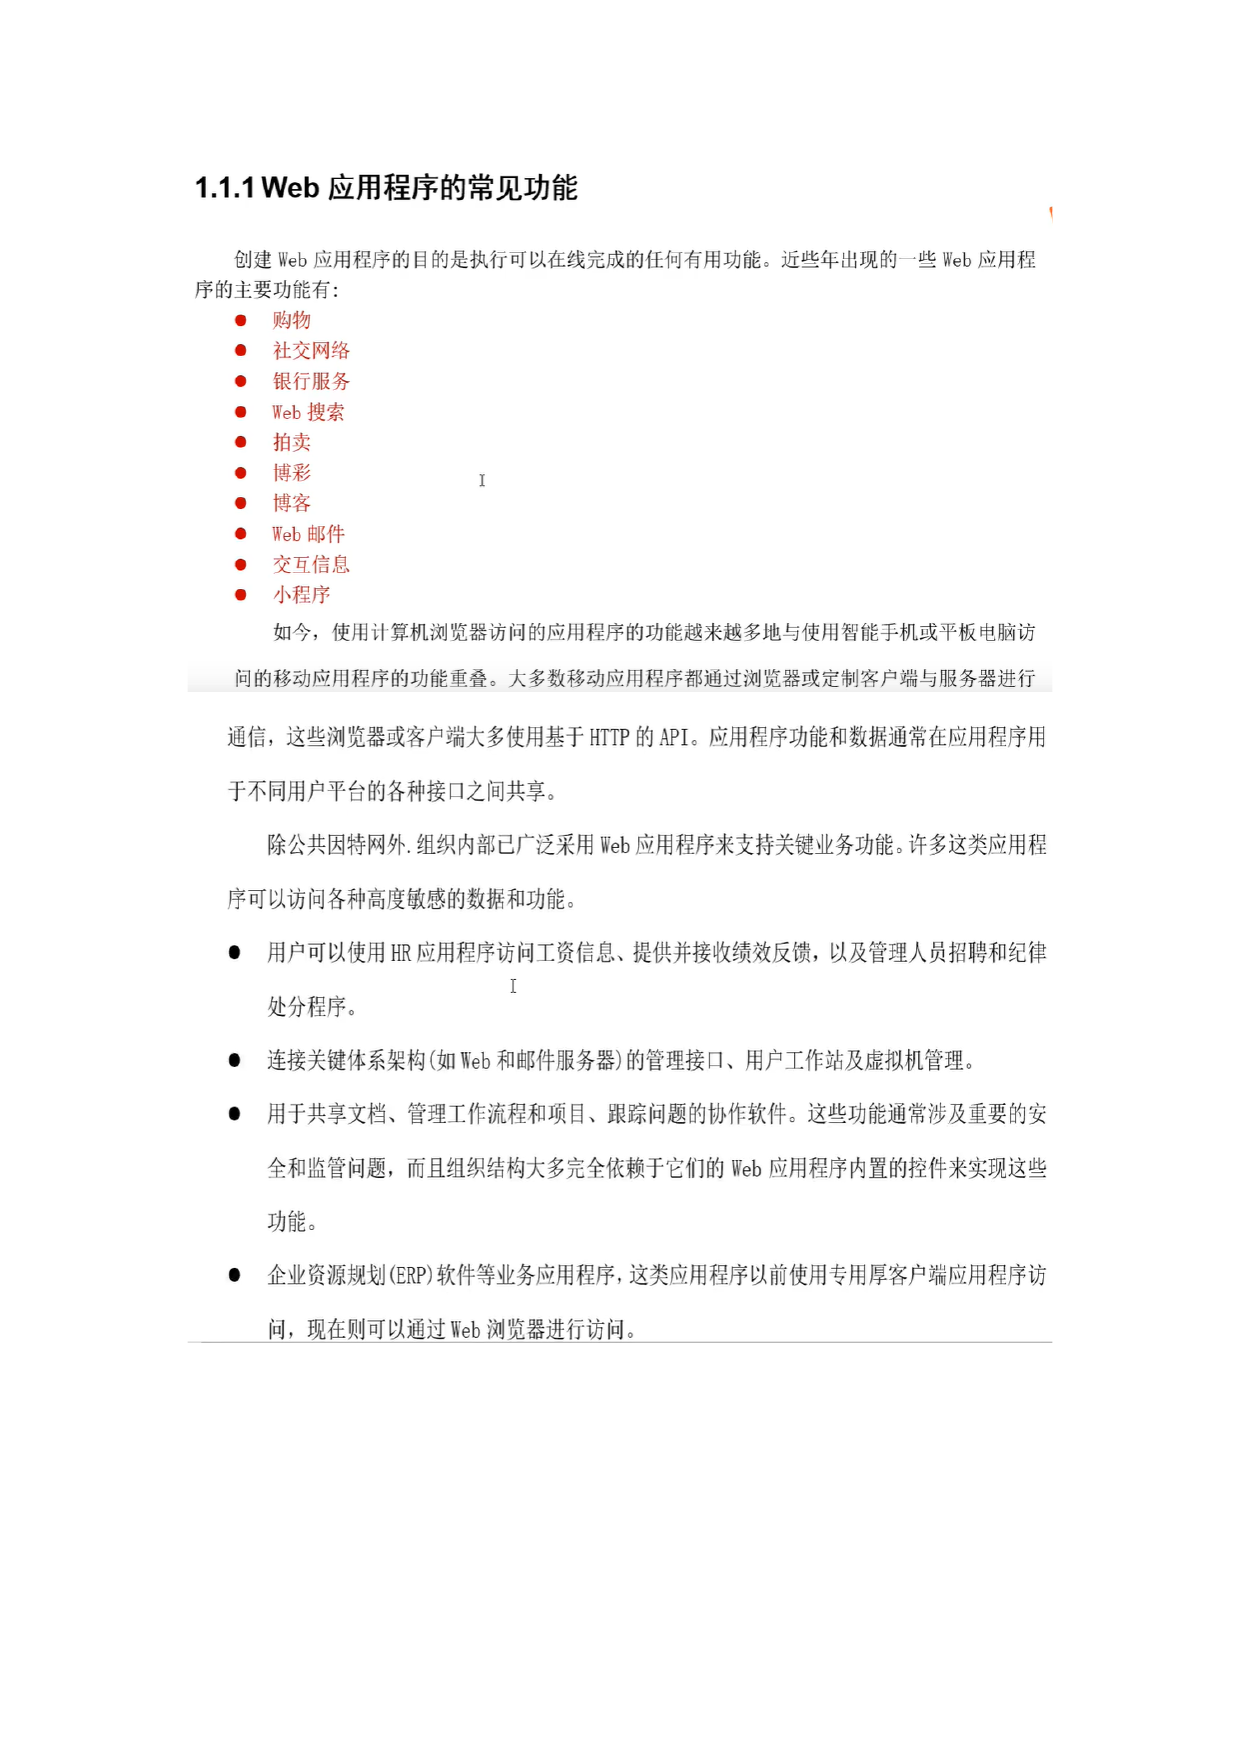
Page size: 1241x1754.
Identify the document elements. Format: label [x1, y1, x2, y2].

picture [187, 162, 1053, 692]
picture [187, 714, 1053, 1343]
